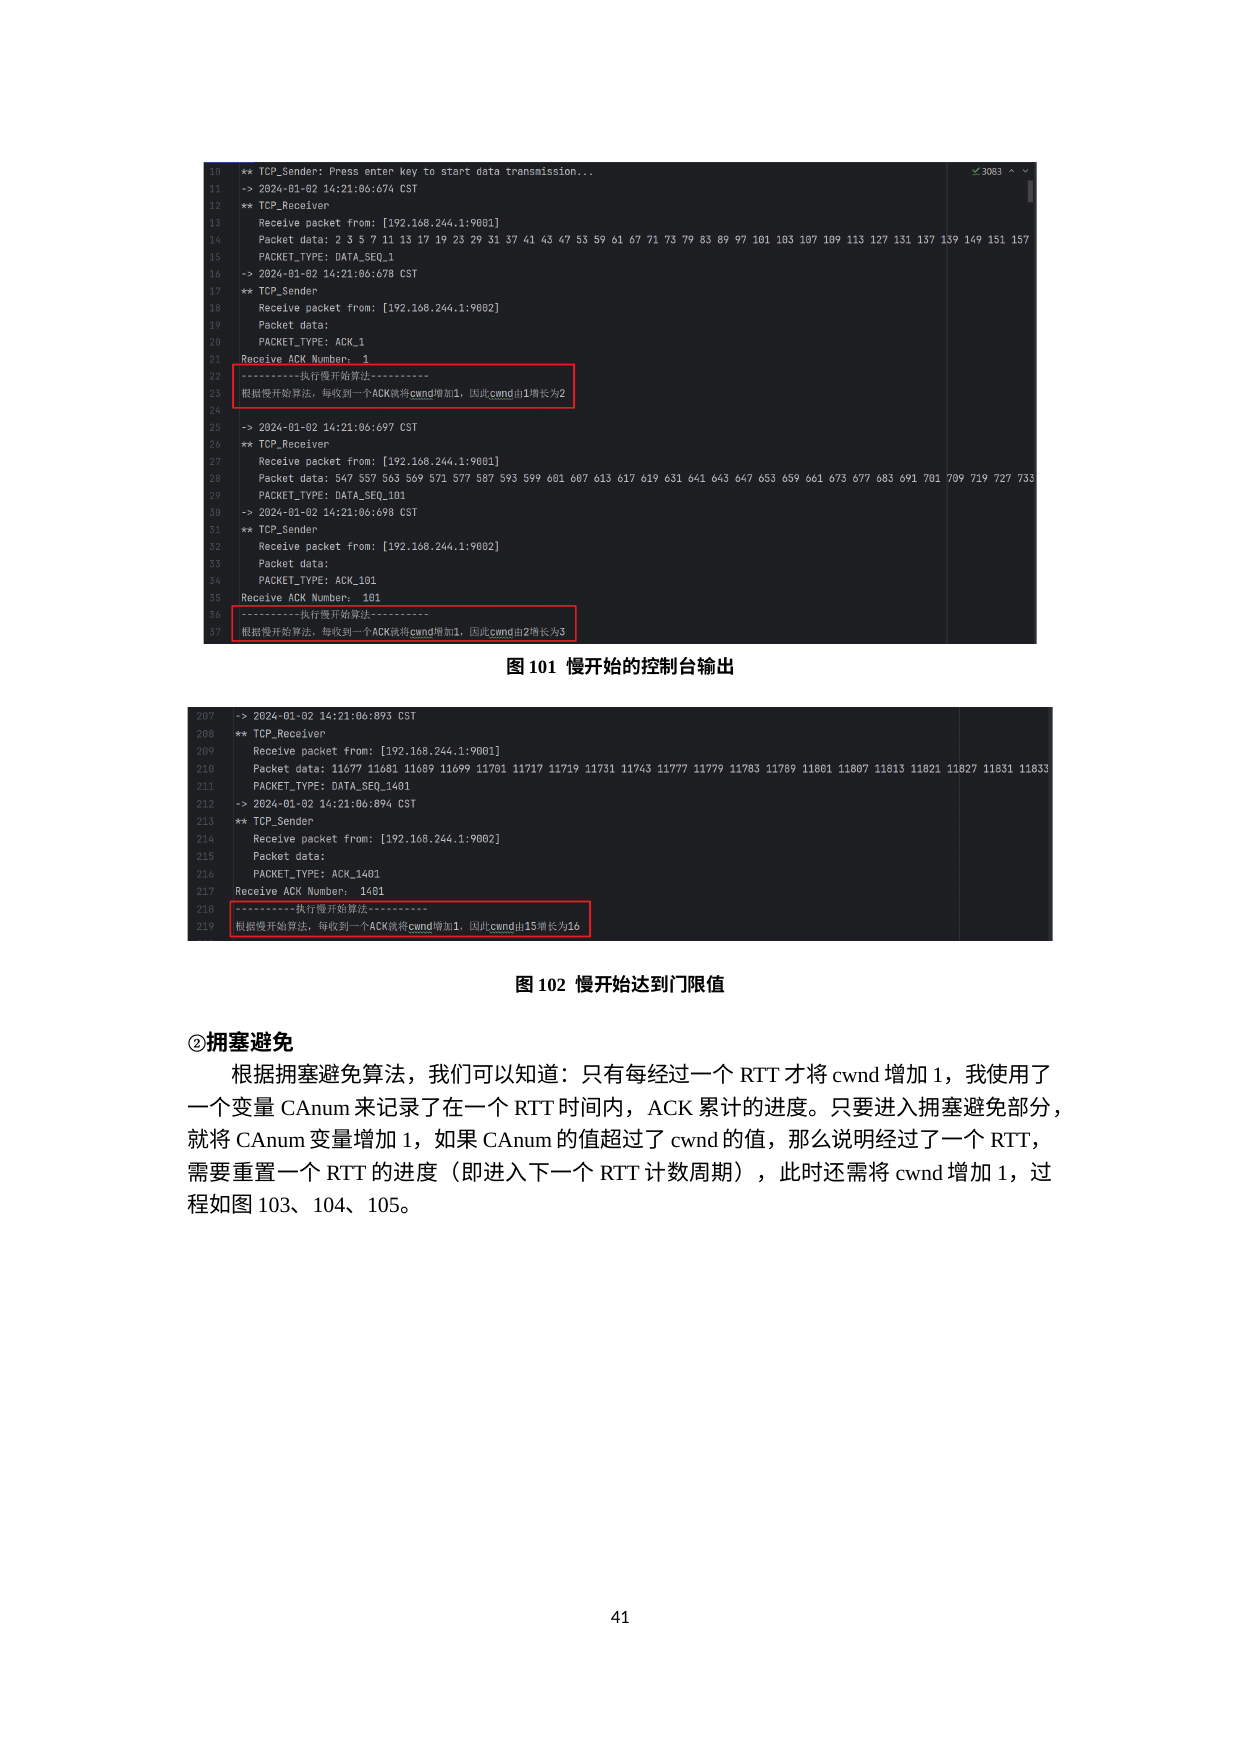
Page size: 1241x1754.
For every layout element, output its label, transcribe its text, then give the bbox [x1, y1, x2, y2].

text 根据拥塞避免算法，我们可以知道：只有每经过一个RTT才将cwnd增加1，我使用了一个变量CAnum来记录了在一个RTT时间内，ACK累计的进度。只要进入拥塞避免部分，就将CAnum变量增加1，如果CAnum的值超过了cwnd的值，那么说明经过了一个RTT，需要重置一个RTT的进度（即进入下一个RTT计数周期），此时还需将cwnd增加1，过程如图103、104、105。 [187, 1057, 1053, 1219]
text ②拥塞避免 [187, 1024, 1053, 1057]
picture [187, 707, 1053, 941]
text 图102 慢开始达到门限值 [187, 967, 1053, 999]
picture [203, 162, 1037, 644]
text 图101 慢开始的控制台输出 [187, 649, 1053, 682]
